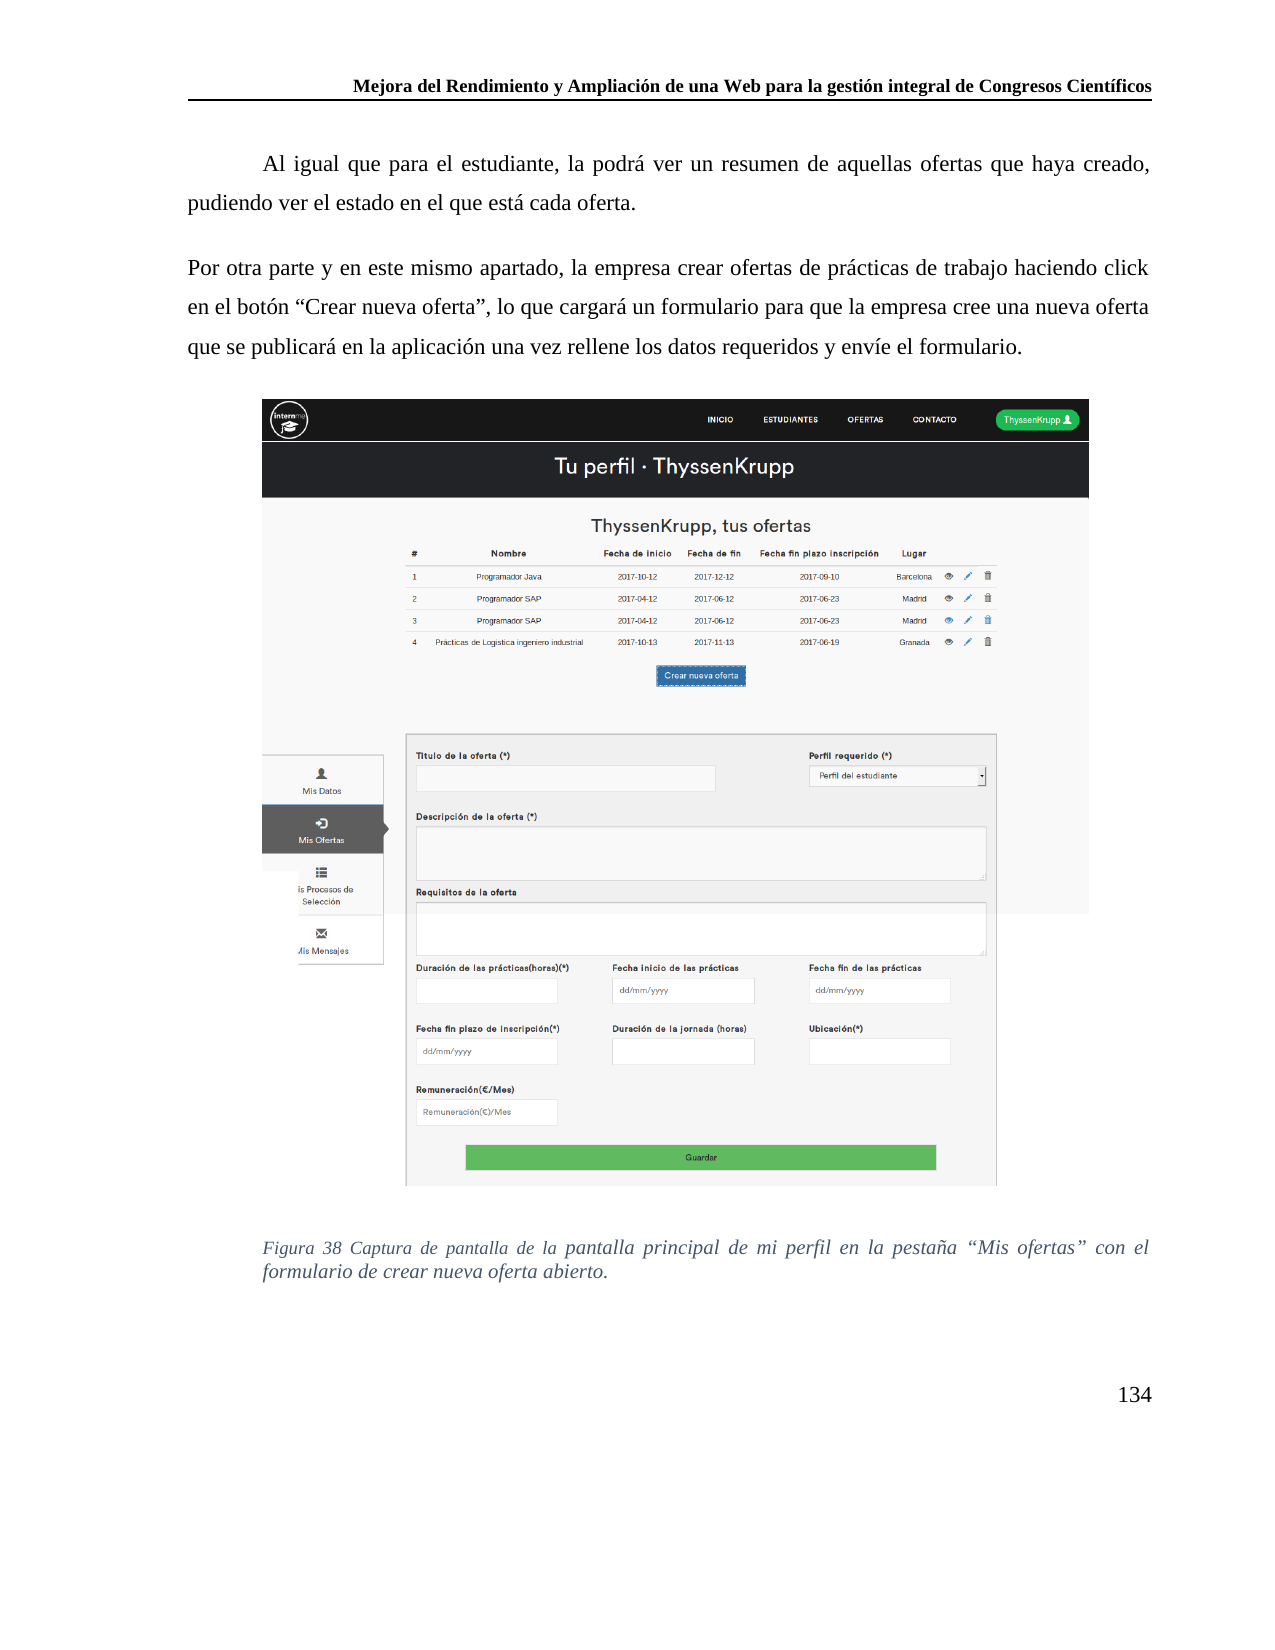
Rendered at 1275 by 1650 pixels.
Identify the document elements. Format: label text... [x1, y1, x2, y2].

text Al igual que para el estudiante, la podrá ver un resumen de aquellas ofertas que haya creado, pudiendo ver el estado en el que está cada oferta. [187, 150, 1152, 216]
text Por otra parte y en este mismo apartado, la empresa crear ofertas de prácticas de trabajo haciendo click en el botón “Crear nueva oferta”, lo que cargará un formulario para que la empresa cree una nueva oferta que se publicará en la aplicación una vez rellene los datos requeridos y envíe el formulario. [187, 254, 1152, 359]
picture [262, 397, 1089, 1197]
